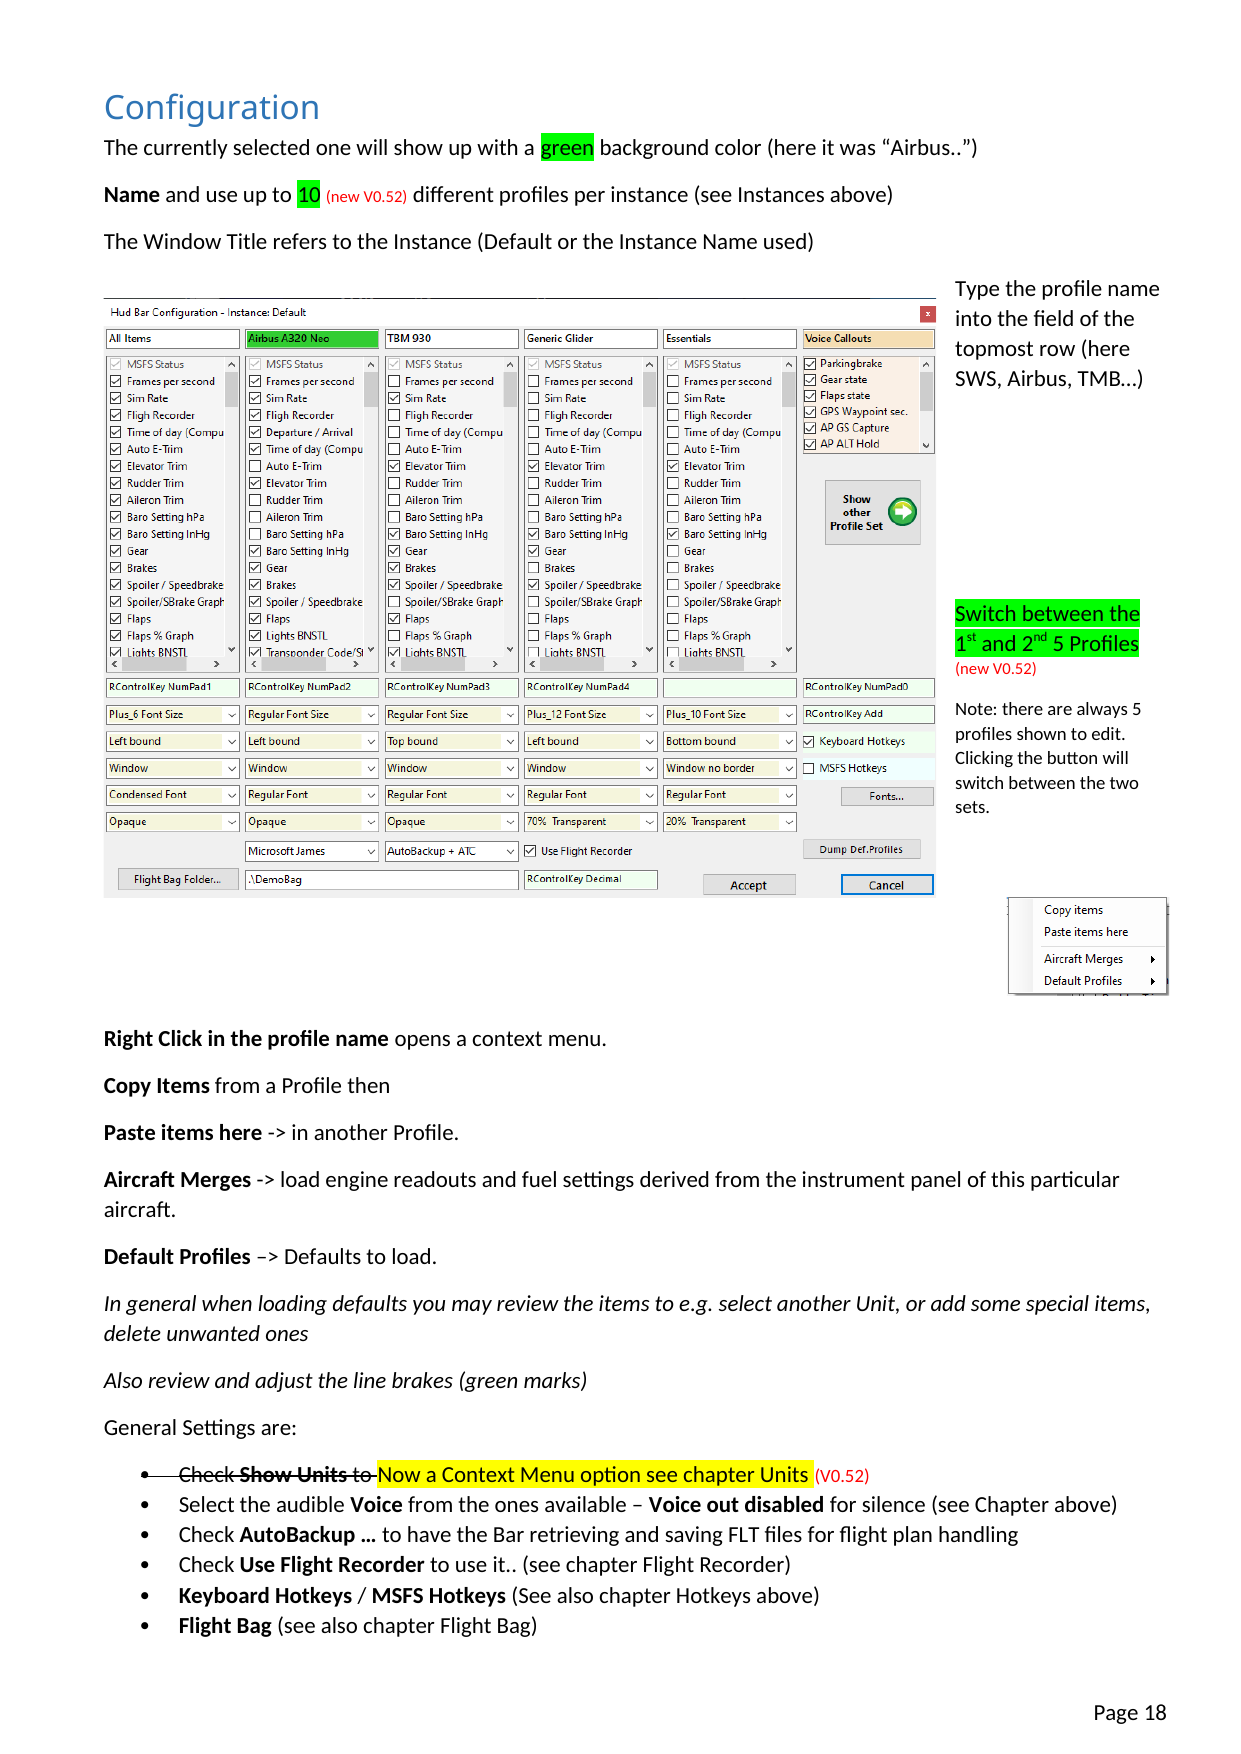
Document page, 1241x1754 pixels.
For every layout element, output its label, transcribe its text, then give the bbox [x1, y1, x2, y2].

text The currently selected one will show up with a green background color (here it was “Airbus..”) [103, 133, 541, 161]
list Keyboard Hotkeys / MSFS Hotkeys (See also chapter Hotkeys above) [141, 1581, 1167, 1609]
list Check Show Units to Now a Context Menu option see chapter Units (V0.52) [814, 1460, 1167, 1488]
list Check Use Flight Recorder to use it.. (see chapter Flight Recorder) [141, 1551, 1167, 1579]
subtitle Configuration [103, 84, 1167, 129]
list Check AutoBackup … to have the Bar retrieving and saving FLT files for flight plan handling [141, 1520, 1167, 1548]
text Aircraft Merges -> load engine readouts and fuel settings derived from the instrument panel of this particular aircraft. [103, 1165, 1167, 1223]
text In general when loading defaults you may review the items to e.g. select another Unit, or add some special items, delete unwanted ones [103, 1289, 1167, 1347]
text Copy Items from a Profile then [103, 1071, 1167, 1099]
text Note: there are always 5 profiles shown to edit. Clicking the button will switch between the two sets. [937, 697, 1167, 819]
text The currently selected one will show up with a green background color (here it was “Airbus..”) [594, 133, 1167, 161]
text Type the profile name into the field of the topmost row (here SWS, Airbus, TMB…) [103, 274, 1167, 392]
text Right Click in the profile name opens a context menu. [103, 1024, 1167, 1053]
text Default Profiles –> Defaults to load. [103, 1242, 1167, 1270]
text Also review and adjust the line brakes (green marks) [103, 1366, 1167, 1394]
picture [1006, 897, 1170, 996]
list Select the audible Voice from the ones available – Voice out disabled for silence (see Chapter above) [141, 1490, 1167, 1518]
text Switch between the 1st and 2nd 5 Profiles (new V0.52) [937, 599, 1167, 679]
text Paste items here -> in another Profile. [103, 1118, 1167, 1146]
text General Settings are: [103, 1413, 1167, 1441]
text Name and use up to 10 (new V0.52) different profiles per instance (see Instances above) [103, 180, 297, 208]
text The Window Title refers to the Instance (Default or the Instance Name used) [103, 227, 1167, 255]
list Flight Bag (see also chapter Flight Bag) [141, 1611, 1167, 1639]
picture [103, 298, 937, 898]
text Name and use up to 10 (new V0.52) different profiles per instance (see Instances above) [320, 180, 1167, 208]
